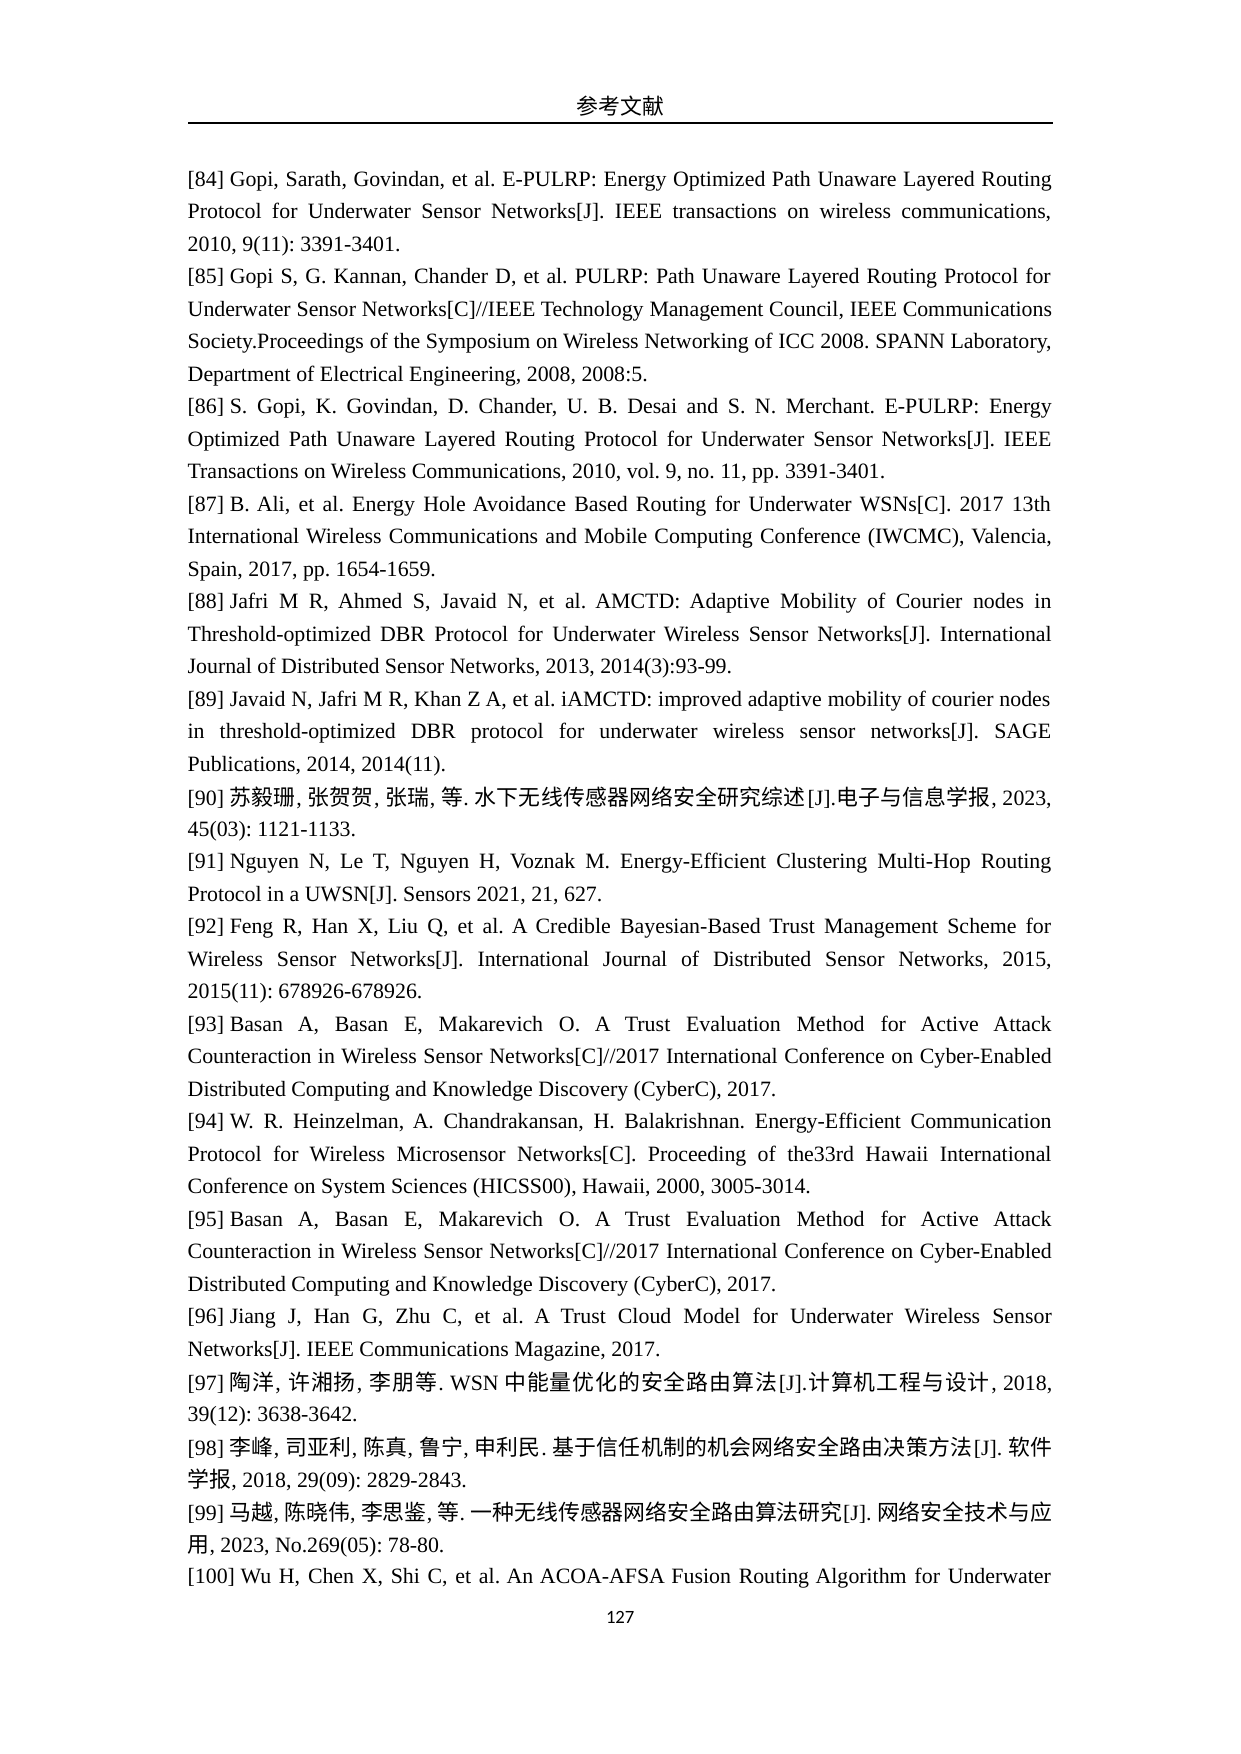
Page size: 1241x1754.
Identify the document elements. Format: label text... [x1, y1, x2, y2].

list 陶洋, 许湘扬, 李朋等. WSN中能量优化的安全路由算法[J].计算机工程与设计, 2018, 39(12): 3638-3642. [187, 1364, 1053, 1429]
list B. Ali, et al. Energy Hole Avoidance Based Routing for Underwater WSNs[C]. 2017 13th International Wireless Communications and Mobile Computing Conference (IWCMC), Valencia, Spain, 2017, pp. 1654-1659. [187, 487, 1053, 584]
list Feng R, Han X, Liu Q, et al. A Credible Bayesian-Based Trust Management Scheme for Wireless Sensor Networks[J]. International Journal of Distributed Sensor Networks, 2015, 2015(11): 678926-678926. [187, 909, 1053, 1007]
list Basan A, Basan E, Makarevich O. A Trust Evaluation Method for Active Attack Counteraction in Wireless Sensor Networks[C]//2017 International Conference on Cyber-Enabled Distributed Computing and Knowledge Discovery (CyberC), 2017. [187, 1007, 1053, 1104]
list 李峰, 司亚利, 陈真, 鲁宁, 申利民. 基于信任机制的机会网络安全路由决策方法[J]. 软件学报, 2018, 29(09): 2829-2843. [187, 1429, 1053, 1494]
list Jafri M R, Ahmed S, Javaid N, et al. AMCTD: Adaptive Mobility of Courier nodes in Threshold-optimized DBR Protocol for Underwater Wireless Sensor Networks[J]. International Journal of Distributed Sensor Networks, 2013, 2014(3):93-99. [187, 630, 1053, 682]
list Jiang J, Han G, Zhu C, et al. A Trust Cloud Model for Underwater Wireless Sensor Networks[J]. IEEE Communications Magazine, 2017. [187, 1299, 1053, 1364]
list Gopi S, G. Kannan, Chander D, et al. PULRP: Path Unaware Layered Routing Protocol for Underwater Sensor Networks[C]//IEEE Technology Management Council, IEEE Communications Society.Proceedings of the Symposium on Wireless Networking of ICC 2008. SPANN Laboratory, Department of Electrical Engineering, 2008, 2008:5. [187, 259, 1053, 389]
list 苏毅珊, 张贺贺, 张瑞, 等. 水下无线传感器网络安全研究综述[J].电子与信息学报, 2023, 45(03): 1121-1133. [187, 779, 1053, 844]
list W. R. Heinzelman, A. Chandrakansan, H. Balakrishnan. Energy-Efficient Communication Protocol for Wireless Microsensor Networks[C]. Proceeding of the33rd Hawaii International Conference on System Sciences (HICSS00), Hawaii, 2000, 3005-3014. [187, 1104, 1053, 1202]
list Gopi, Sarath, Govindan, et al. E-PULRP: Energy Optimized Path Unaware Layered Routing Protocol for Underwater Sensor Networks[J]. IEEE transactions on wireless communications, 2010, 9(11): 3391-3401. [187, 162, 1053, 259]
list Javaid N, Jafri M R, Khan Z A, et al. iAMCTD: improved adaptive mobility of courier nodes in threshold-optimized DBR protocol for underwater wireless sensor networks[J]. SAGE Publications, 2014, 2014(11). [187, 682, 1053, 779]
list S. Gopi, K. Govindan, D. Chander, U. B. Desai and S. N. Merchant. E-PULRP: Energy Optimized Path Unaware Layered Routing Protocol for Underwater Sensor Networks[J]. IEEE Transactions on Wireless Communications, 2010, vol. 9, no. 11, pp. 3391-3401. [187, 389, 1053, 487]
list Nguyen N, Le T, Nguyen H, Voznak M. Energy-Efficient Clustering Multi-Hop Routing Protocol in a UWSN[J]. Sensors 2021, 21, 627. [187, 844, 1053, 909]
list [187, 1559, 1053, 1592]
list Basan A, Basan E, Makarevich O. A Trust Evaluation Method for Active Attack Counteraction in Wireless Sensor Networks[C]//2017 International Conference on Cyber-Enabled Distributed Computing and Knowledge Discovery (CyberC), 2017. [187, 1202, 1053, 1299]
list Jafri M R, Ahmed S, Javaid N, et al. AMCTD: Adaptive Mobility of Courier nodes in Threshold-optimized DBR Protocol for Underwater Wireless Sensor Networks[J]. International Journal of Distributed Sensor Networks, 2013, 2014(3):93-99. [187, 584, 1053, 627]
list 马越, 陈晓伟, 李思鉴, 等. 一种无线传感器网络安全路由算法研究[J]. 网络安全技术与应用, 2023, No.269(05): 78-80. [187, 1494, 1053, 1559]
